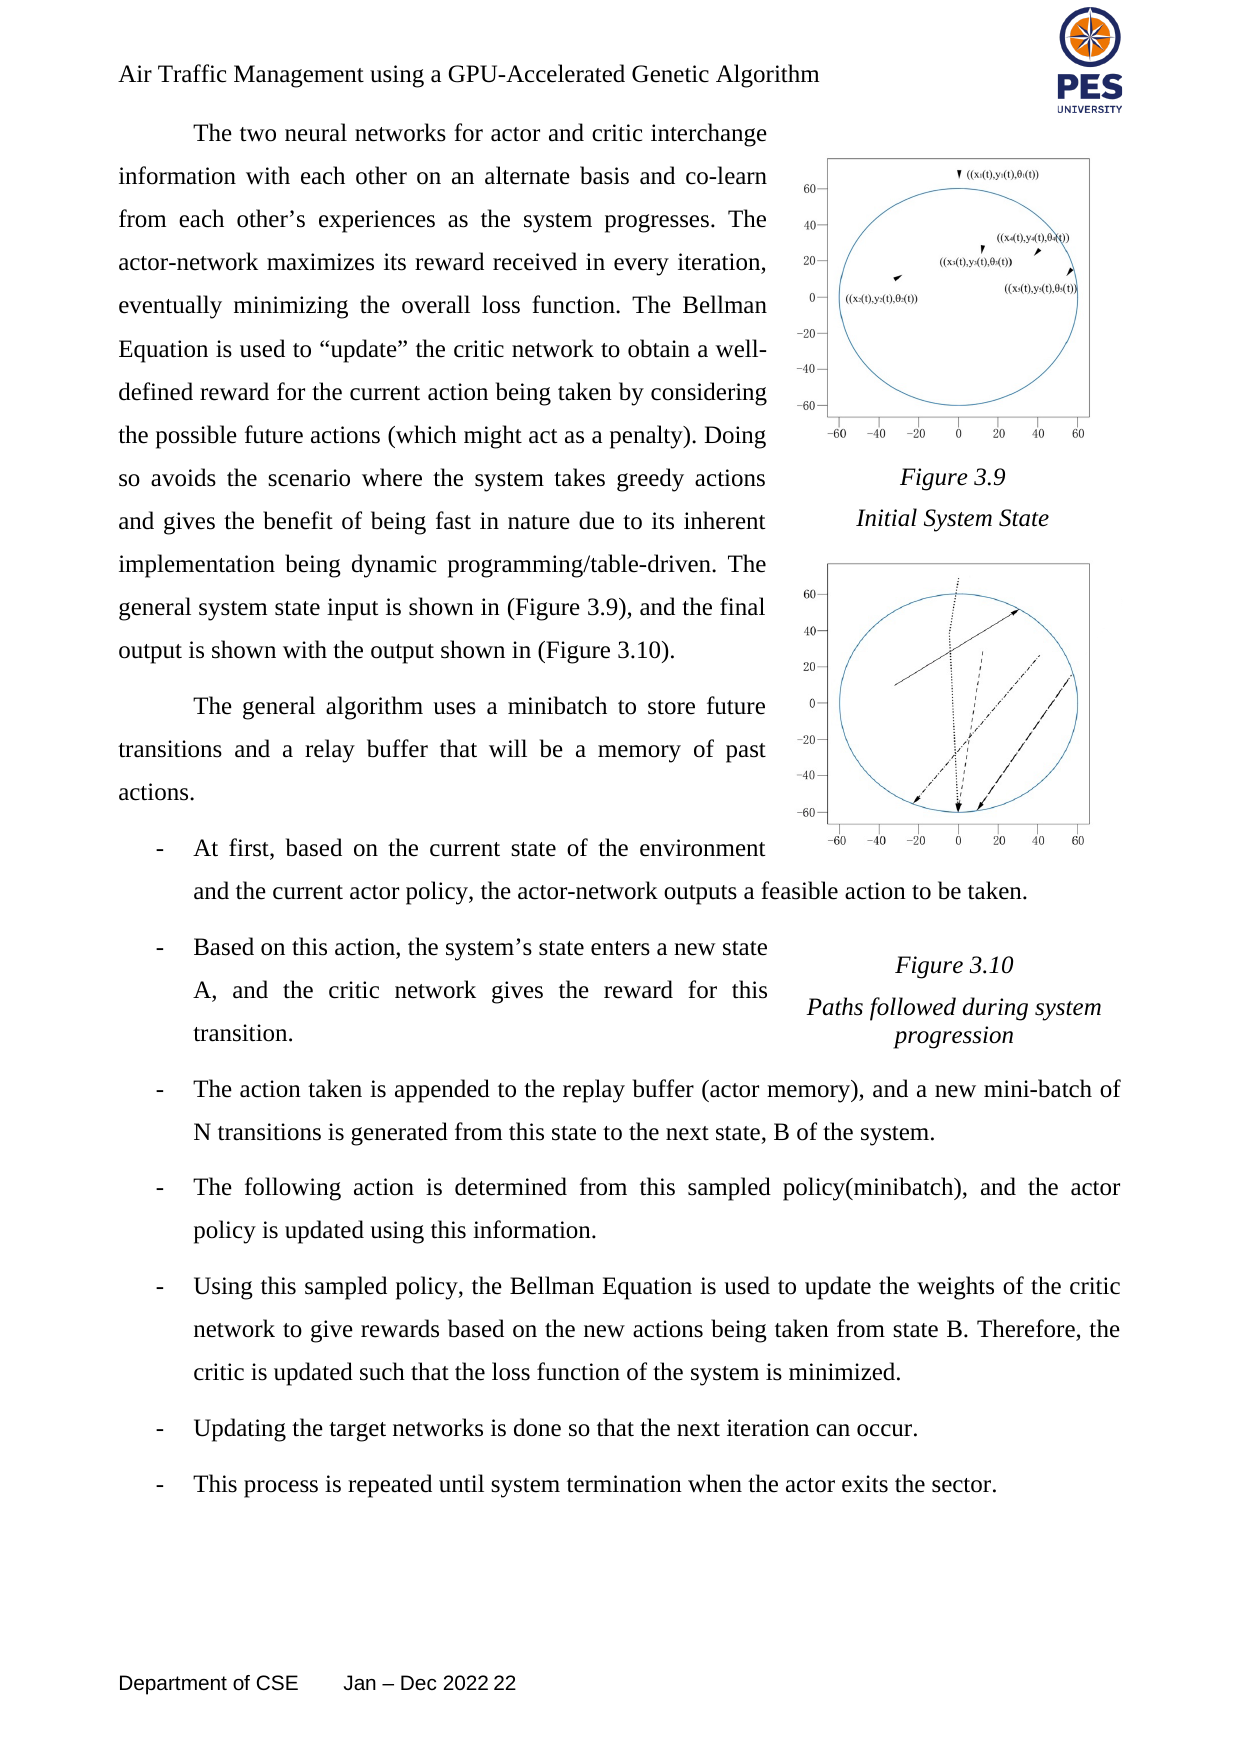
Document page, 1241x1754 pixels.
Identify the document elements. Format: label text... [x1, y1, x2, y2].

text The general algorithm uses a minibatch to store future transitions and a relay buffer that will be a memory of past actions. [118, 691, 785, 806]
text The two neural networks for actor and critic interchange information with each other on an alternate basis and co-learn from each other’s experiences as the system progresses. The actor-network maximizes its reward received in every iteration, eventually minimizing the overall loss function. The Bellman Equation is used to “update” the critic network to obtain a well-defined reward for the current action being taken by considering the possible future actions (which might act as a penalty). Doing so avoids the scenario where the system takes greedy actions and gives the benefit of being fast in nature due to its inherent implementation being dynamic programming/table-driven. The general system state input is shown in (Figure 3.9), and the final output is shown with the output shown in (Figure 3.10). [118, 118, 786, 664]
text Using this sampled policy, the Bellman Equation is used to update the weights of the critic network to give rewards based on the new actions being taken from state B. Therefore, the critic is updated such that the loss function of the system is minimized. [156, 1271, 1122, 1386]
text Updating the target networks is done so that the next iteration can occur. [156, 1413, 1122, 1442]
text This process is repeated until system termination when the actor exits the sector. [156, 1469, 1122, 1497]
text The following action is determined from this sampled policy(minibatch), and the actor policy is updated using this information. [156, 1172, 1122, 1244]
text Based on this action, the system’s state enters a new state A, and the critic network gives the reward for this transition. [156, 932, 1122, 1047]
text At first, based on the current state of the environment and the current actor policy, the actor-network outputs a feasible action to be taken. [156, 833, 1122, 905]
text The action taken is appended to the replay buffer (actor memory), and a new mini-batch of N transitions is generated from this state to the next state, B of the system. [156, 1074, 1122, 1146]
picture [1057, 7, 1123, 116]
